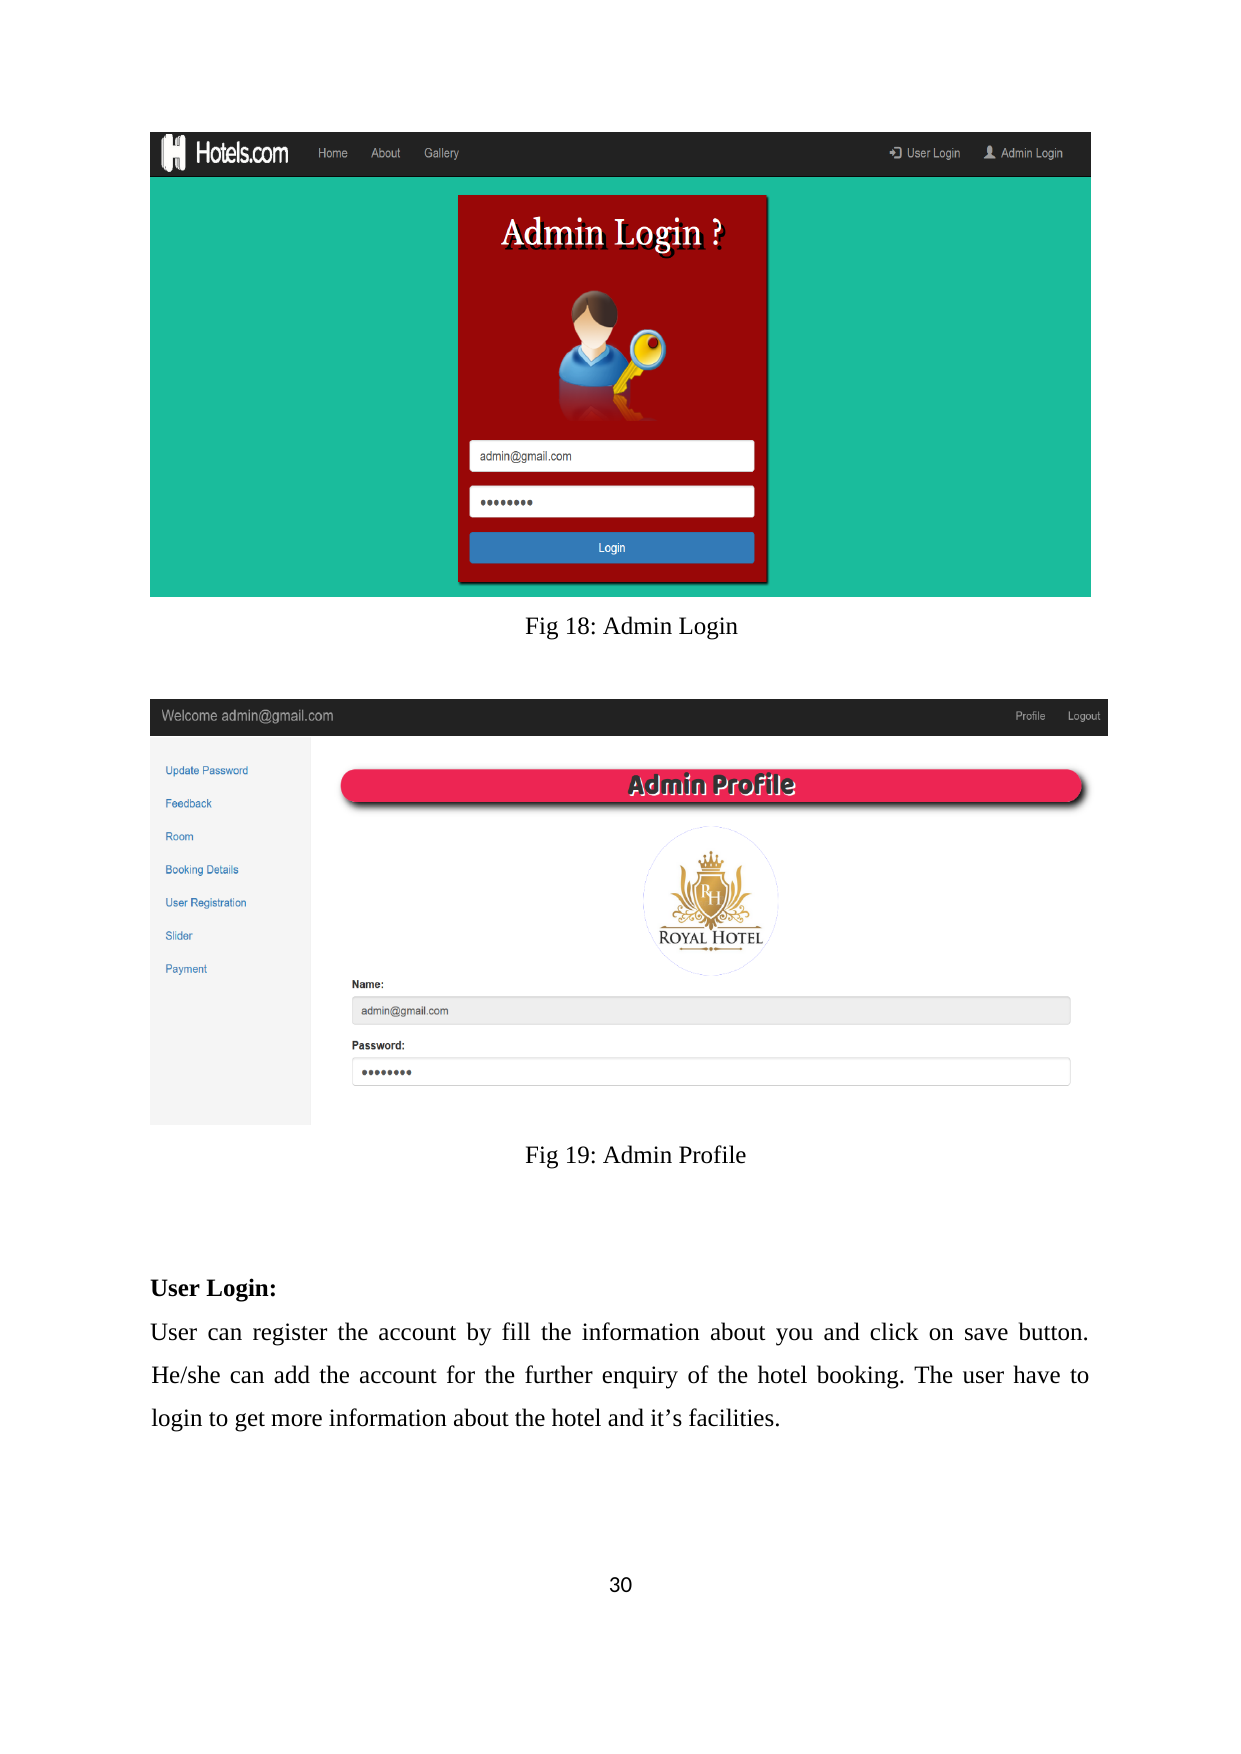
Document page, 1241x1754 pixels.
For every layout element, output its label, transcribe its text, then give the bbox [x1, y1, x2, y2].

text Fig 18: Admin Login [450, 611, 1090, 640]
picture [150, 699, 1108, 1125]
text User can register the account by fill the information about you and click on save button. He/she can add the account for the further enquiry of the hotel booking. The user have to login to get more information about the hotel and it’s facilities. [150, 1346, 1090, 1432]
text Fig 19: Admin Profile [150, 1140, 1090, 1169]
picture [150, 132, 1091, 597]
text User Login: [150, 1273, 1090, 1302]
